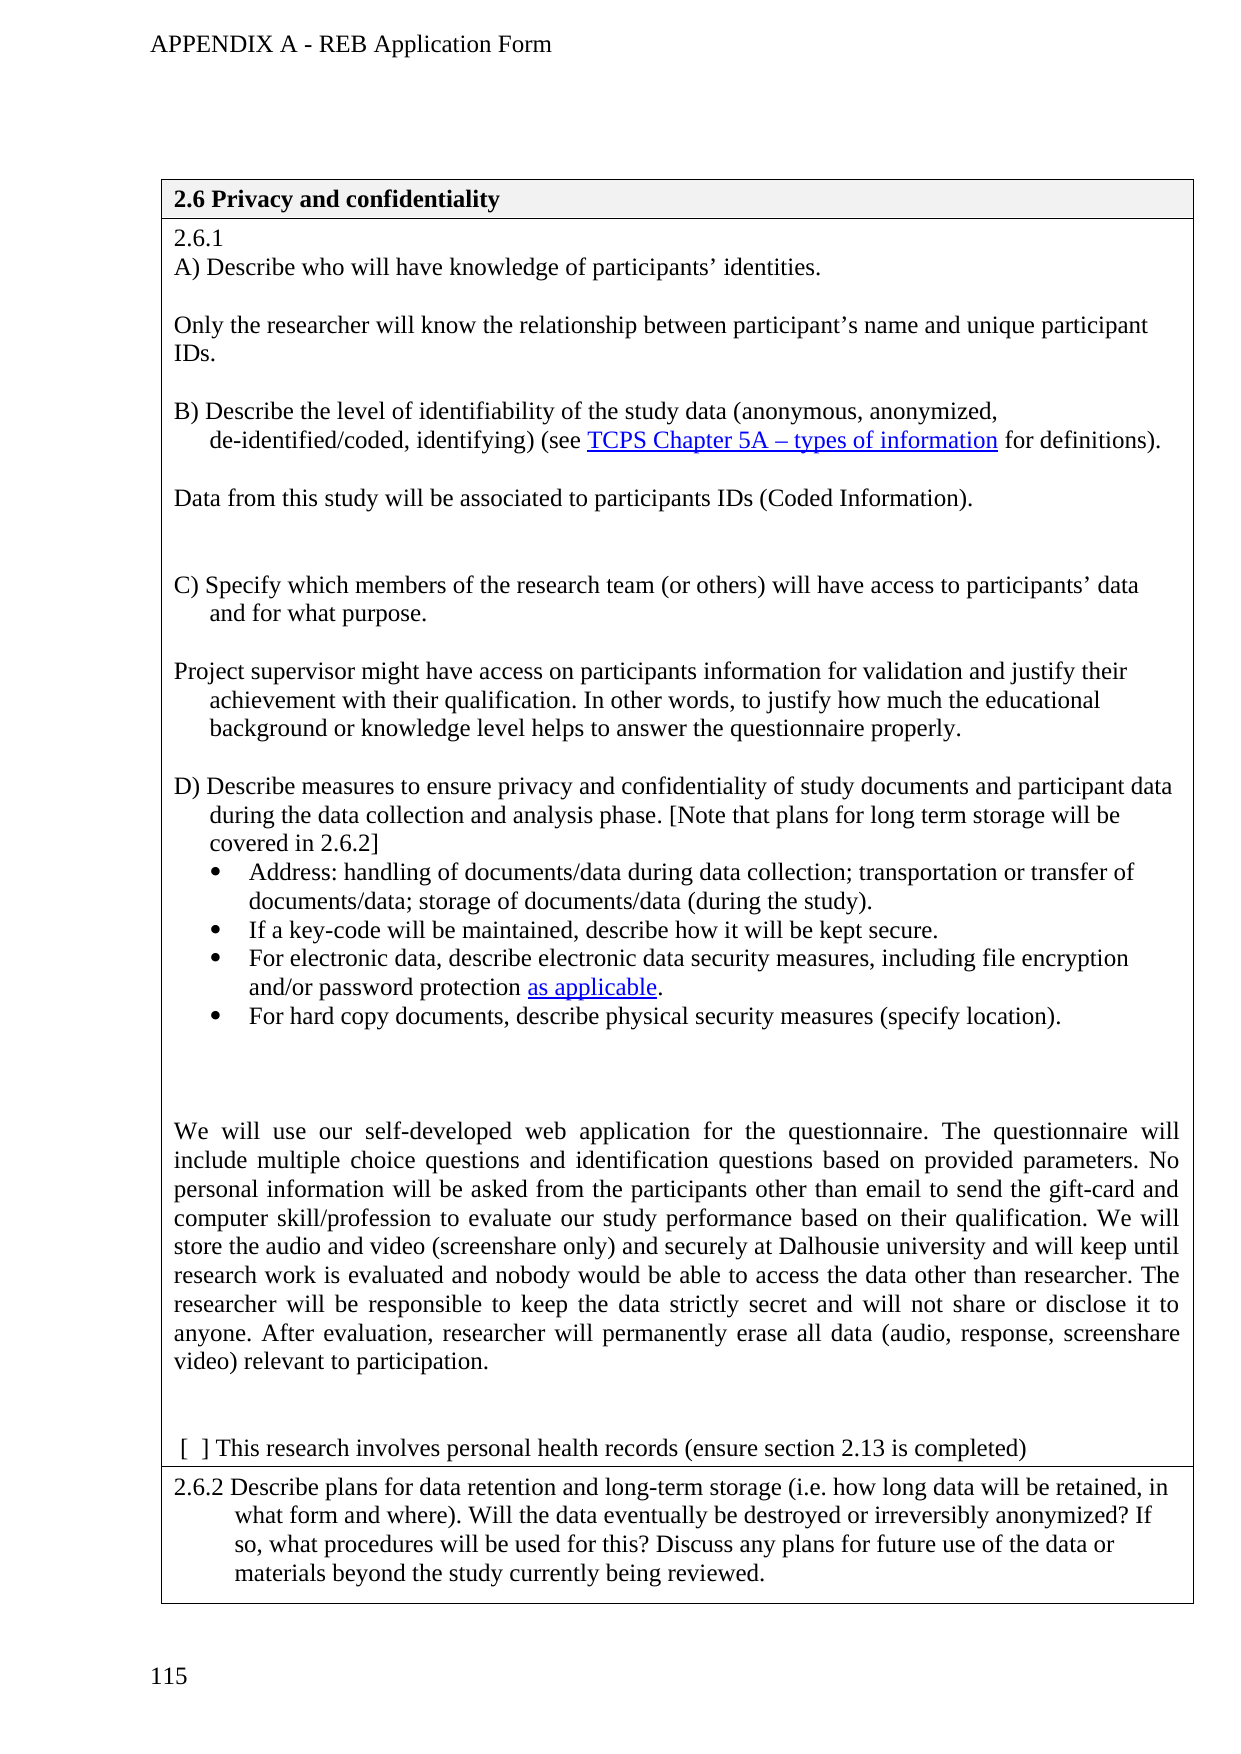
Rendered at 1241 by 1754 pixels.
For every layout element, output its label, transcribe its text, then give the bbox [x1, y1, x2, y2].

table_cell 2.6.1 A) Describe who will have knowledge of participants’ identities. Only the researcher will know the relationship between participant’s name and unique participant IDs. B) Describe the level of identifiability of the study data (anonymous, anonymized, de-identified/coded, identifying) (see TCPS Chapter 5A – types of information for definitions). Data from this study will be associated to participants IDs (Coded Information). C) Specify which members of the research team (or others) will have access to participants’ data and for what purpose. Project supervisor might have access on participants information for validation and justify their achievement with their qualification. In other words, to justify how much the educational background or knowledge level helps to answer the questionnaire properly. D) Describe measures to ensure privacy and confidentiality of study documents and participant data during the data collection and analysis phase. [Note that plans for long term storage will be covered in 2.6.2] Address: handling of documents/data during data collection; transportation or transfer of documents/data; storage of documents/data (during the study). If a key-code will be maintained, describe how it will be kept secure. For electronic data, describe electronic data security measures, including file encryption and/or password protection as applicable. For hard copy documents, describe physical security measures (specify location). We will use our self-developed web application for the questionnaire. The questionnaire will include multiple choice questions and identification questions based on provided parameters. No personal information will be asked from the participants other than email to send the gift-card and computer skill/profession to evaluate our study performance based on their qualification. We will store the audio and video (screenshare only) and securely at Dalhousie university and will keep until research work is evaluated and nobody would be able to access the data other than researcher. The researcher will be responsible to keep the data strictly secret and will not share or disclose it to anyone. After evaluation, researcher will permanently erase all data (audio, response, screenshare video) relevant to participation. [ ] This research involves personal health records (ensure section 2.13 is completed) [162, 219, 1193, 1466]
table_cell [162, 1467, 1193, 1603]
table_header 2.6 Privacy and confidentiality [162, 180, 1193, 217]
